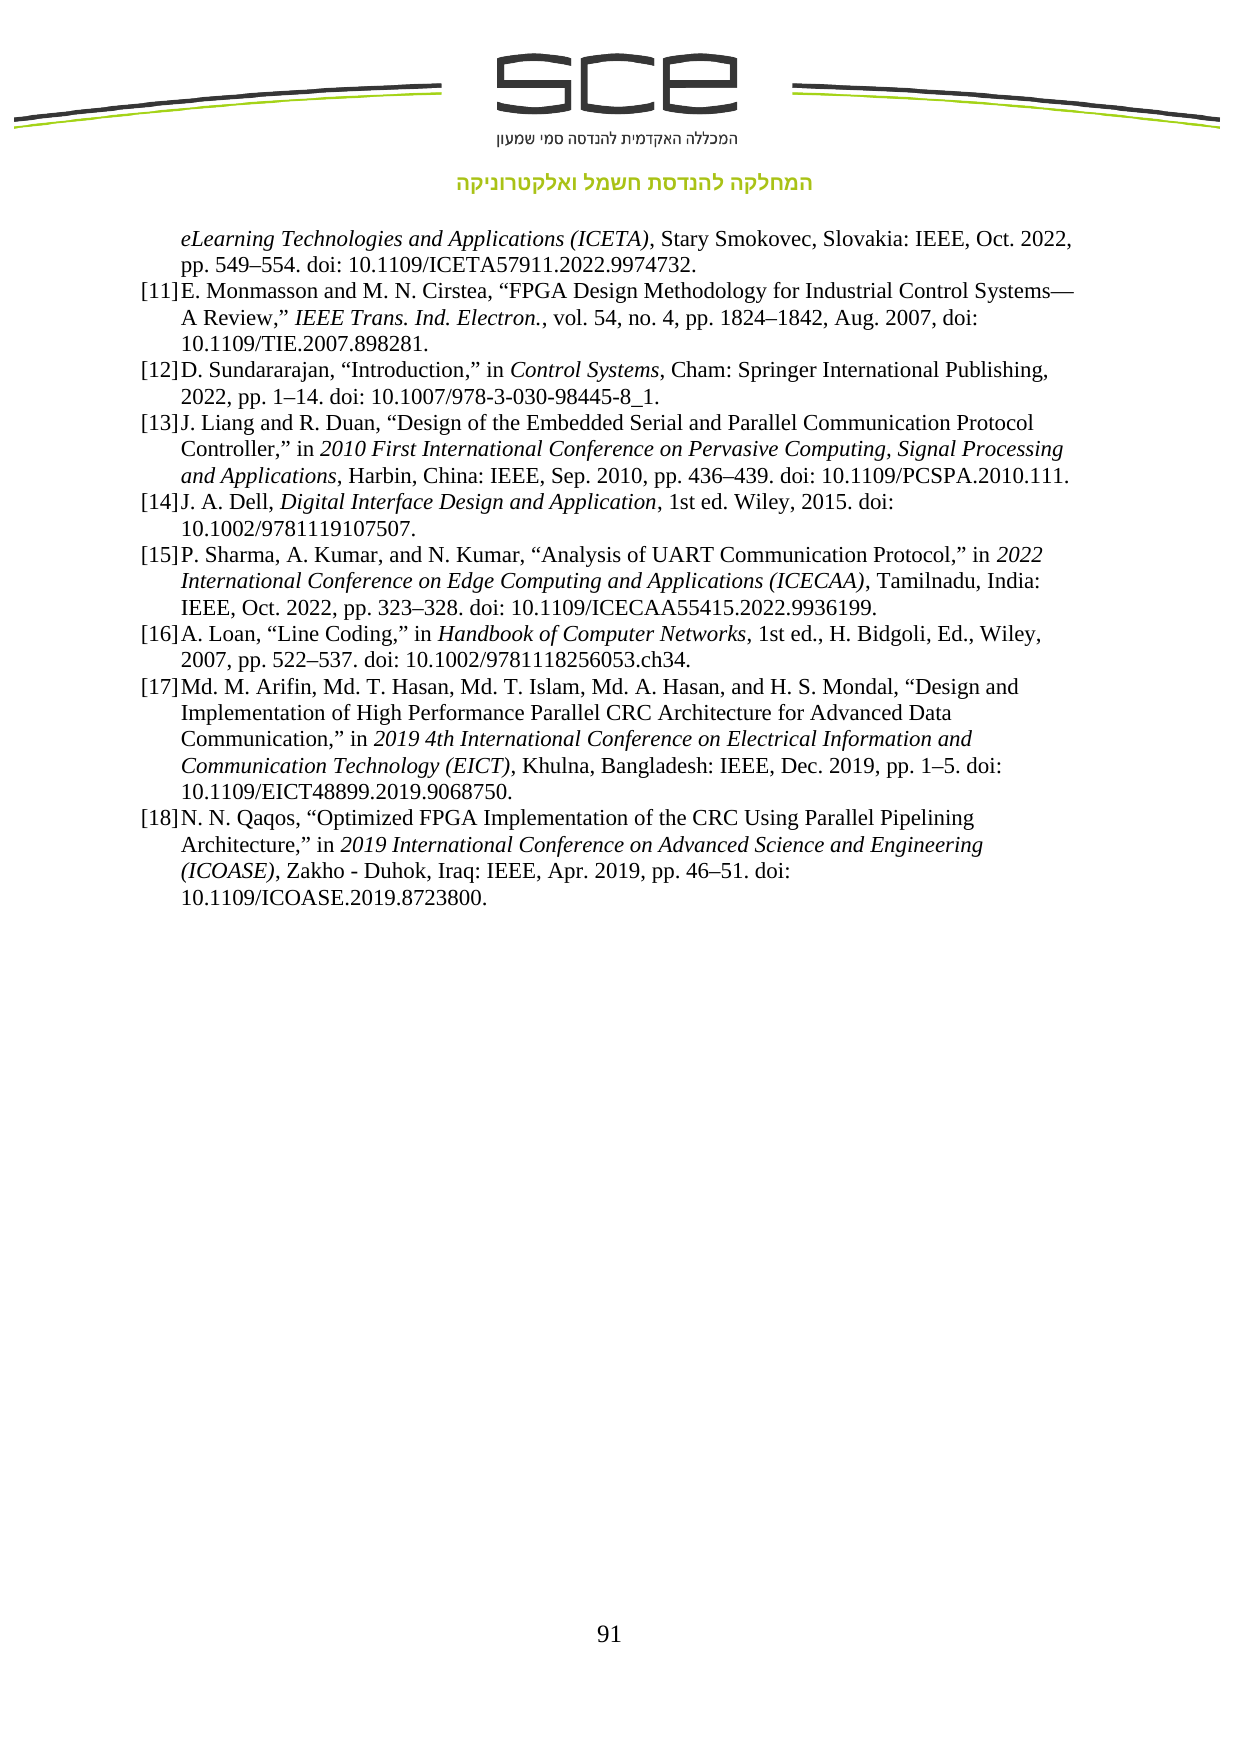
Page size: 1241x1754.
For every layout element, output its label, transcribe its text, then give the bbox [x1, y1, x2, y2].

text [16] A. Loan, “Line Coding,” in Handbook of Computer Networks, 1st ed., H. Bidgoli, Ed., Wiley, 2007, pp. 522–537. doi: 10.1002/9781118256053.ch34. [141, 620, 1078, 673]
text [13] J. Liang and R. Duan, “Design of the Embedded Serial and Parallel Communication Protocol Controller,” in 2010 First International Conference on Pervasive Computing, Signal Processing and Applications, Harbin, China: IEEE, Sep. 2010, pp. 436–439. doi: 10.1109/PCSPA.2010.111. [141, 409, 1078, 488]
text [14] J. A. Dell, Digital Interface Design and Application, 1st ed. Wiley, 2015. doi: 10.1002/9781119107507. [141, 488, 1078, 541]
text [11] E. Monmasson and M. N. Cirstea, “FPGA Design Methodology for Industrial Control Systems—A Review,” IEEE Trans. Ind. Electron., vol. 54, no. 4, pp. 1824–1842, Aug. 2007, doi: 10.1109/TIE.2007.898281. [141, 277, 1078, 356]
text [18] N. N. Qaqos, “Optimized FPGA Implementation of the CRC Using Parallel Pipelining Architecture,” in 2019 International Conference on Advanced Science and Engineering (ICOASE), Zakho - Duhok, Iraq: IEEE, Apr. 2019, pp. 46–51. doi: 10.1109/ICOASE.2019.8723800. [141, 804, 1078, 910]
text [15] P. Sharma, A. Kumar, and N. Kumar, “Analysis of UART Communication Protocol,” in 2022 International Conference on Edge Computing and Applications (ICECAA), Tamilnadu, India: IEEE, Oct. 2022, pp. 323–328. doi: 10.1109/ICECAA55415.2022.9936199. [141, 541, 1078, 620]
picture [14, 0, 1221, 191]
text [12] D. Sundararajan, “Introduction,” in Control Systems, Cham: Springer International Publishing, 2022, pp. 1–14. doi: 10.1007/978-3-030-98445-8_1. [141, 356, 1078, 409]
text [17] Md. M. Arifin, Md. T. Hasan, Md. T. Islam, Md. A. Hasan, and H. S. Mondal, “Design and Implementation of High Performance Parallel CRC Architecture for Advanced Data Communication,” in 2019 4th International Conference on Electrical Information and Communication Technology (EICT), Khulna, Bangladesh: IEEE, Dec. 2019, pp. 1–5. doi: 10.1109/EICT48899.2019.9068750. [141, 673, 1078, 804]
